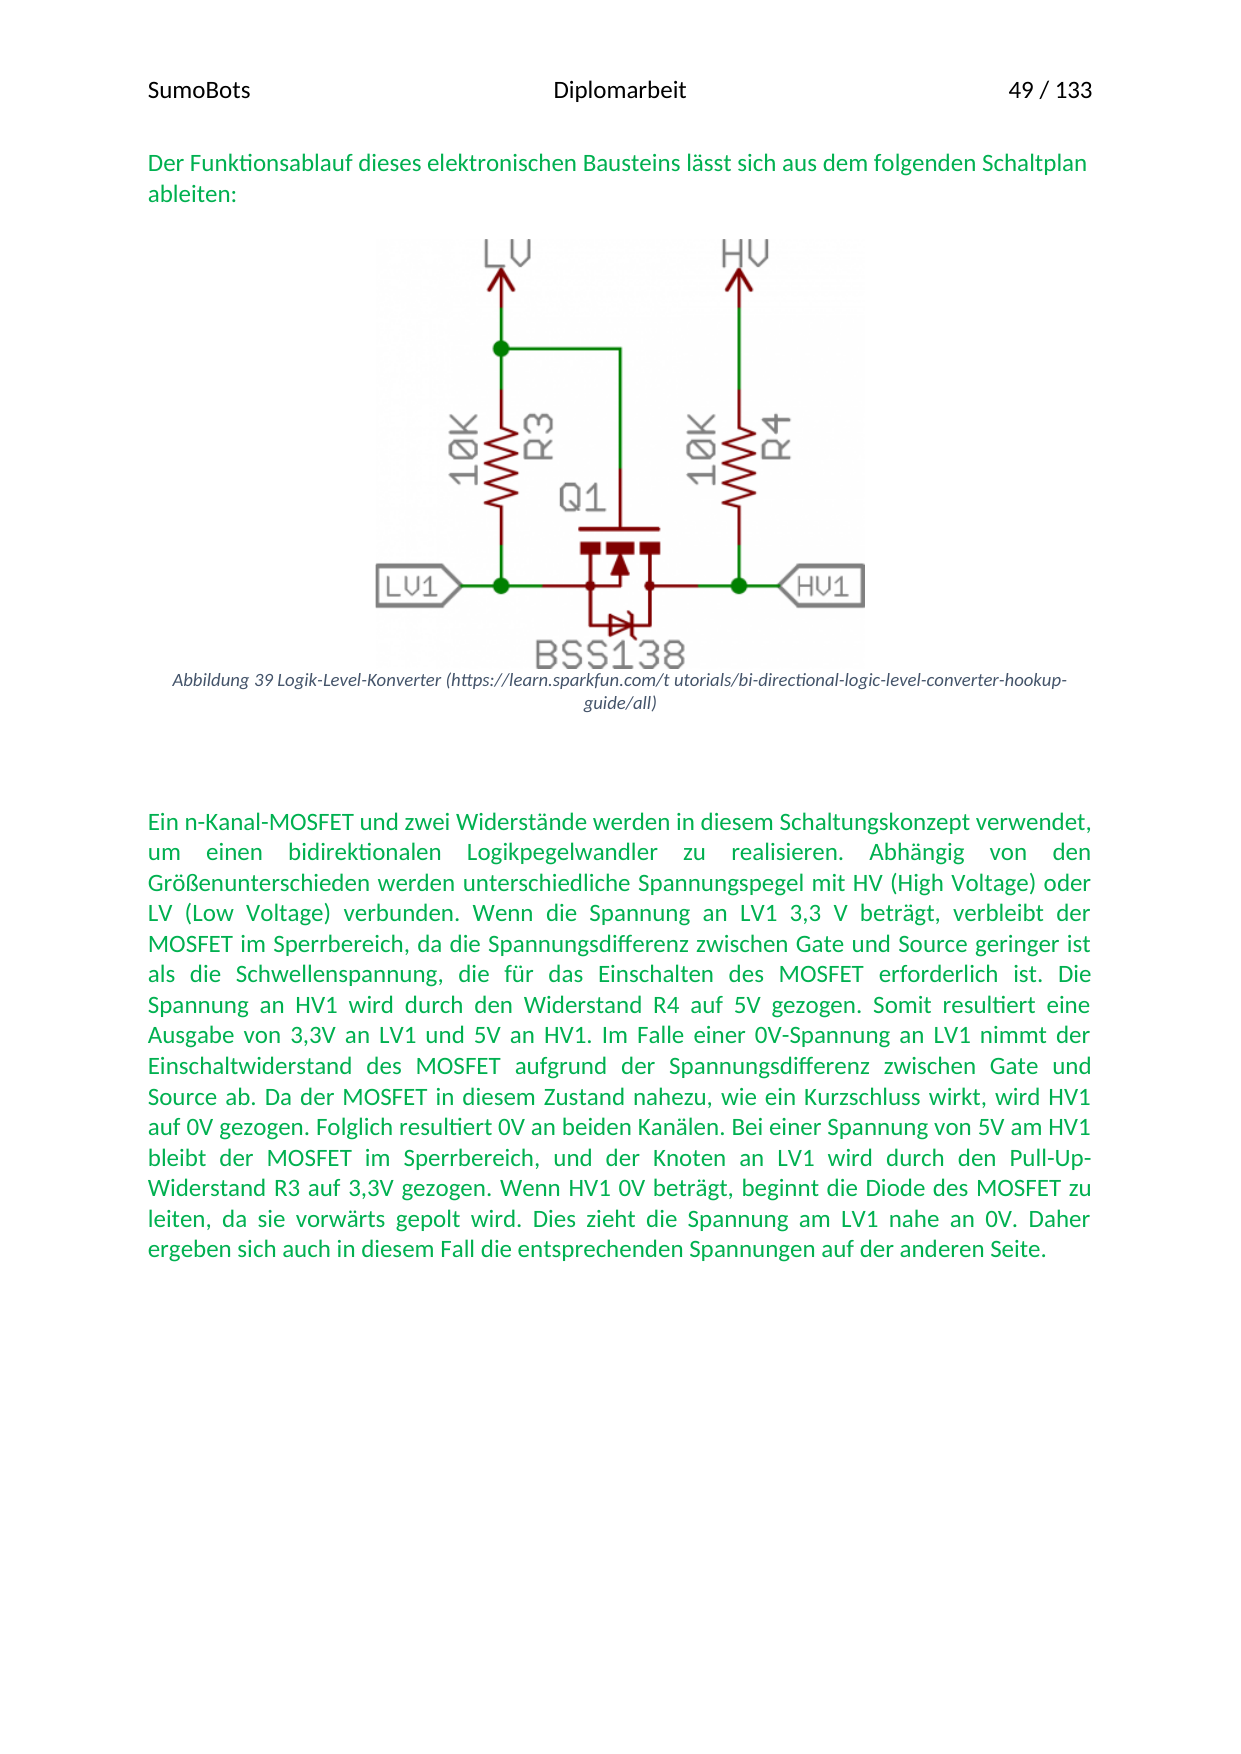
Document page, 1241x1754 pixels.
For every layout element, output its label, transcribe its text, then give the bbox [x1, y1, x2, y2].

picture [375, 239, 865, 669]
text Der Funktionsablauf dieses elektronischen Bausteins lässt sich aus dem folgenden Schaltplan ableiten: [148, 148, 1093, 209]
text Ein n-Kanal-MOSFET und zwei Widerstände werden in diesem Schaltungskonzept verwendet, um einen bidirektionalen Logikpegelwandler zu realisieren. Abhängig von den Größenunterschieden werden unterschiedliche Spannungspegel mit HV (High Voltage) oder LV (Low Voltage) verbunden. Wenn die Spannung an LV1 3,3 V beträgt, verbleibt der MOSFET im Sperrbereich, da die Spannungsdifferenz zwischen Gate und Source geringer ist als die Schwellenspannung, die für das Einschalten des MOSFET erforderlich ist. Die Spannung an HV1 wird durch den Widerstand R4 auf 5V gezogen. Somit resultiert eine Ausgabe von 3,3V an LV1 und 5V an HV1. Im Falle einer 0V-Spannung an LV1 nimmt der Einschaltwiderstand des MOSFET aufgrund der Spannungsdifferenz zwischen Gate und Source ab. Da der MOSFET in diesem Zustand nahezu, wie ein Kurzschluss wirkt, wird HV1 auf 0V gezogen. Folglich resultiert 0V an beiden Kanälen. Bei einer Spannung von 5V am HV1 bleibt der MOSFET im Sperrbereich, und der Knoten an LV1 wird durch den Pull-Up-Widerstand R3 auf 3,3V gezogen. Wenn HV1 0V beträgt, beginnt die Diode des MOSFET zu leiten, da sie vorwärts gepolt wird. Dies zieht die Spannung am LV1 nahe an 0V. Daher ergeben sich auch in diesem Fall die entsprechenden Spannungen auf der anderen Seite. [148, 806, 1093, 1264]
